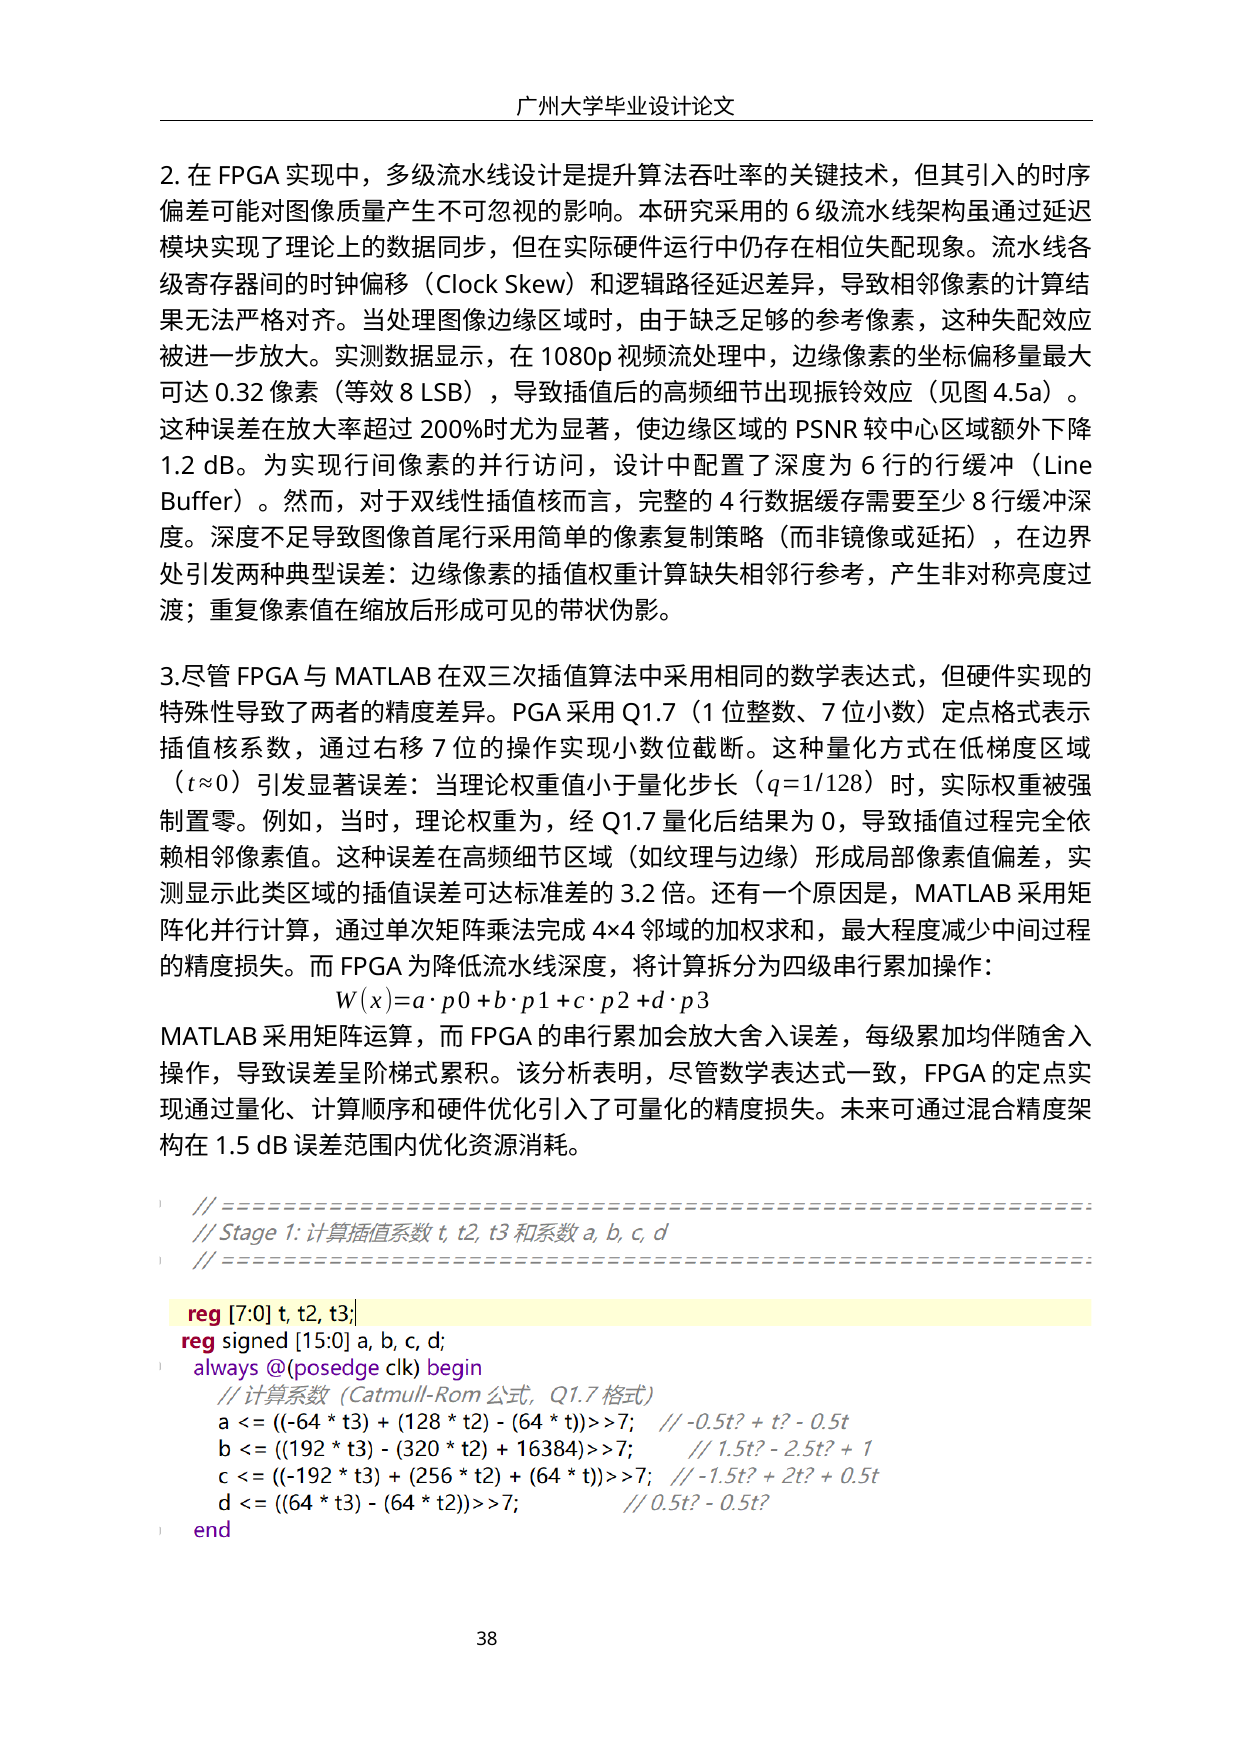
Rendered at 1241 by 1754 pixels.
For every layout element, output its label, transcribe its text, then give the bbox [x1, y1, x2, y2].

list 在FPGA实现中，多级流水线设计是提升算法吞吐率的关键技术，但其引入的时序偏差可能对图像质量产生不可忽视的影响。本研究采用的6级流水线架构虽通过延迟模块实现了理论上的数据同步，但在实际硬件运行中仍存在相位失配现象。流水线各级寄存器间的时钟偏移（Clock Skew）和逻辑路径延迟差异，导致相邻像素的计算结果无法严格对齐。当处理图像边缘区域时，由于缺乏足够的参考像素，这种失配效应被进一步放大。实测数据显示，在1080p视频流处理中，边缘像素的坐标偏移量最大可达0.32像素（等效8 LSB），导致插值后的高频细节出现振铃效应（见图4.5a）。这种误差在放大率超过200%时尤为显著，使边缘区域的PSNR较中心区域额外下降1.2 dB。为实现行间像素的并行访问，设计中配置了深度为6行的行缓冲（Line Buffer）。然而，对于双线性插值核而言，完整的4行数据缓存需要至少8行缓冲深度。深度不足导致图像首尾行采用简单的像素复制策略（而非镜像或延拓），在边界处引发两种典型误差：边缘像素的插值权重计算缺失相邻行参考，产生非对称亮度过渡；重复像素值在缩放后形成可见的带状伪影。 [159, 155, 1093, 627]
picture [159, 1191, 1092, 1564]
list 3.尽管FPGA与MATLAB在双三次插值算法中采用相同的数学表达式，但硬件实现的特殊性导致了两者的精度差异。PGA采用Q1.7（1位整数、7位小数）定点格式表示插值核系数，通过右移7位的操作实现小数位截断。这种量化方式在低梯度区域引发显著误差：当理论权重值小于量化步长时，实际权重被强制置零。例如，当时，理论权重为，经Q1.7量化后结果为0，导致插值过程完全依赖相邻像素值。这种误差在高频细节区域（如纹理与边缘）形成局部像素值偏差，实测显示此类区域的插值误差可达标准差的3.2倍。还有一个原因是，MATLAB采用矩阵化并行计算，通过单次矩阵乘法完成4×4邻域的加权求和，最大程度减少中间过程的精度损失。而FPGA为降低流水线深度，将计算拆分为四级串行累加操作： MATLAB采用矩阵运算，而FPGA的串行累加会放大舍入误差，每级累加均伴随舍入操作，导致误差呈阶梯式累积。该分析表明，尽管数学表达式一致，FPGA的定点实现通过量化、计算顺序和硬件优化引入了可量化的精度损失。未来可通过混合精度架构在1.5 dB误差范围内优化资源消耗。 [159, 656, 1093, 1162]
